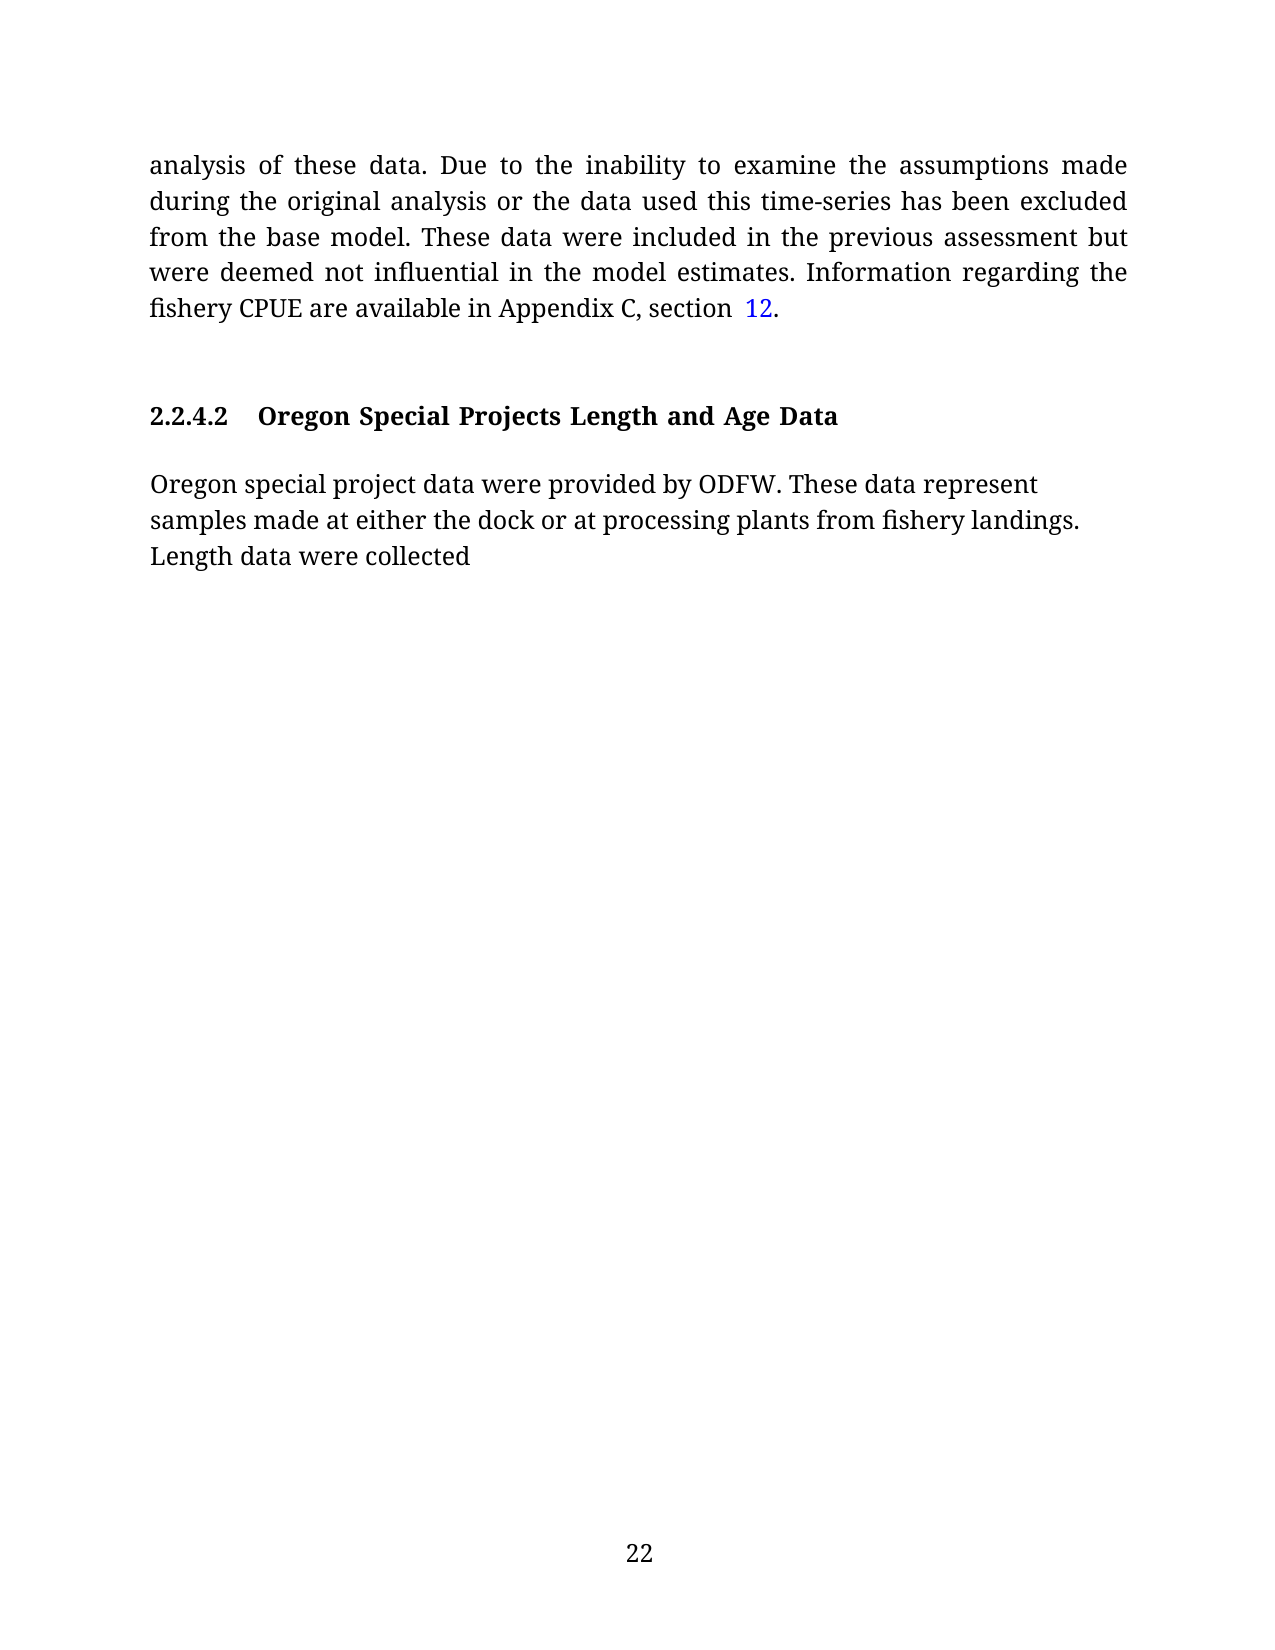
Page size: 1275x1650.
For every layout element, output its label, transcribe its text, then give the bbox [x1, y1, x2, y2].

text Oregon special project data were provided by ODFW. These data represent samples made at either the dock or at processing plants from fishery landings. Length data were collected [150, 467, 1125, 573]
list Oregon Special Projects Length and Age Data [150, 399, 1167, 433]
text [149, 148, 1128, 325]
